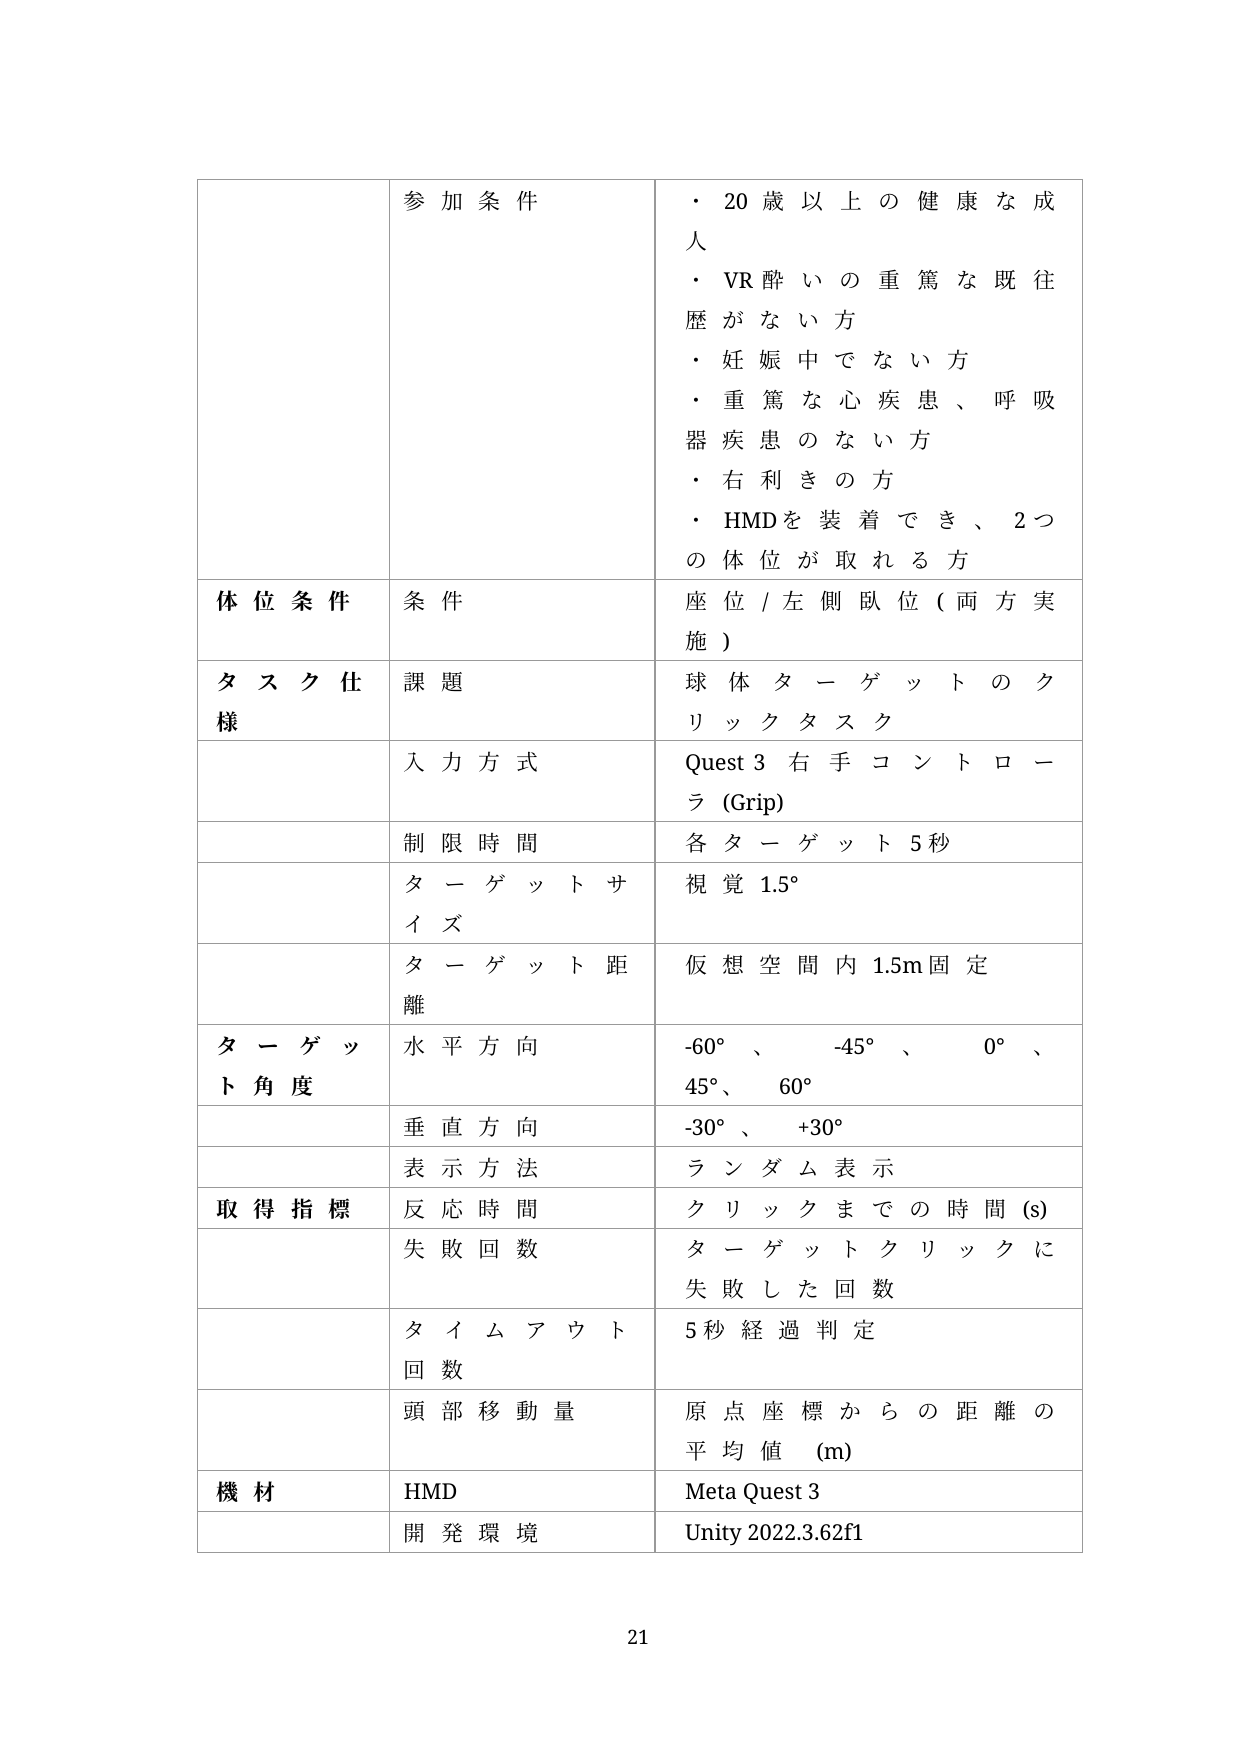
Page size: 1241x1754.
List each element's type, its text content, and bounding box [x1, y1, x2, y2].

table_cell [198, 1512, 389, 1552]
table_cell Meta Quest 3 [656, 1471, 1082, 1511]
table_cell 参加条件 [390, 180, 654, 579]
table_cell 機材 [198, 1471, 389, 1511]
table_cell 体位条件 [198, 580, 389, 659]
table_cell 入力方式 [390, 741, 654, 821]
table_cell 開発環境 [390, 1512, 654, 1552]
table_cell クリックまでの時間(s) [656, 1188, 1082, 1227]
table_cell 球体ターゲットのクリックタスク [656, 661, 1082, 740]
table_cell 条件 [390, 580, 654, 659]
table_cell 視覚1.5° [656, 863, 1082, 943]
table_cell ターゲット距離 [390, 944, 654, 1024]
table_cell 表示方法 [390, 1147, 654, 1187]
table_cell -60°、 -45°、 0°、 45°、 60° [656, 1025, 1082, 1105]
table_cell Unity 2022.3.62f1 [656, 1512, 1082, 1552]
table_cell 課題 [390, 661, 654, 740]
table_cell 頭部移動量 [390, 1390, 654, 1470]
table_cell [198, 944, 389, 1024]
table_cell タスク仕様 [198, 661, 389, 740]
table_cell 反応時間 [390, 1188, 654, 1227]
table_cell Quest 3 右手コントローラ(Grip) [656, 741, 1082, 821]
table_cell ターゲット角度 [198, 1025, 389, 1105]
table_cell [198, 822, 389, 862]
table_cell 垂直方向 [390, 1106, 654, 1146]
table_cell 制限時間 [390, 822, 654, 862]
table_cell ターゲットクリックに失敗した回数 [656, 1229, 1082, 1308]
table_cell [198, 1147, 389, 1187]
table_cell [198, 180, 389, 579]
table_cell [198, 1309, 389, 1389]
table_cell 5秒経過判定 [656, 1309, 1082, 1389]
table_cell HMD [390, 1471, 654, 1511]
table_cell タイムアウト回数 [390, 1309, 654, 1389]
table_cell [198, 1229, 389, 1308]
table_cell ・20歳以上の健康な成人 ・VR酔いの重篤な既往歴がない方 ・妊娠中でない方 ・重篤な心疾患、呼吸器疾患のない方 ・右利きの方 ・HMDを装着でき、2つの体位が取れる方 [656, 180, 1082, 579]
table_cell 失敗回数 [390, 1229, 654, 1308]
table_cell [198, 863, 389, 943]
table_cell 原点座標からの距離の平均値 (m) [656, 1390, 1082, 1470]
table_cell 座位/左側臥位(両方実施) [656, 580, 1082, 659]
table_cell [198, 1106, 389, 1146]
table_cell 水平方向 [390, 1025, 654, 1105]
table_cell [198, 1390, 389, 1470]
table_cell ターゲットサイズ [390, 863, 654, 943]
table_cell 各ターゲット5秒 [656, 822, 1082, 862]
table_cell ランダム表示 [656, 1147, 1082, 1187]
table_cell 取得指標 [198, 1188, 389, 1227]
table_cell 仮想空間内1.5m固定 [656, 944, 1082, 1024]
table_cell [198, 741, 389, 821]
table_cell -30°、 +30° [656, 1106, 1082, 1146]
